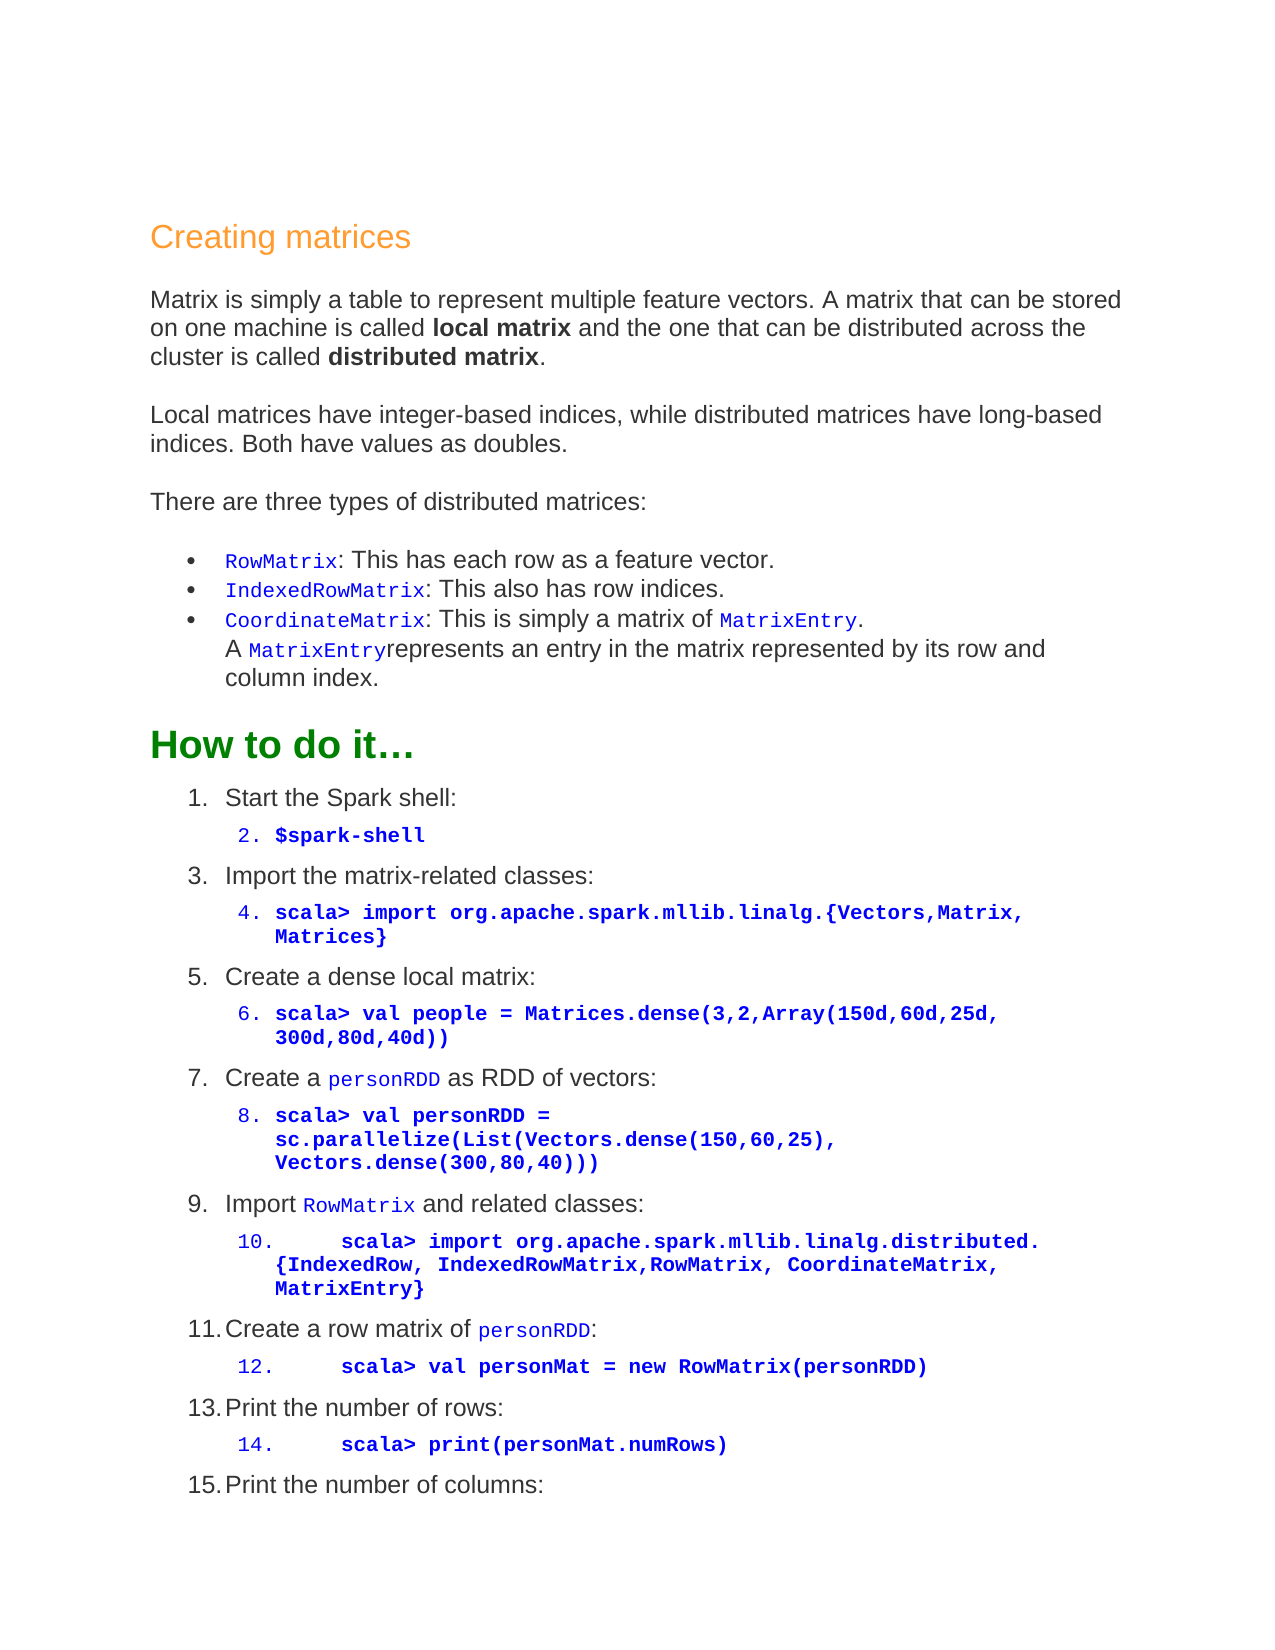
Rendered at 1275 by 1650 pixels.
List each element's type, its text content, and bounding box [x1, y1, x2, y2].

list scala> val personMat = new RowMatrix(personRDD) [237, 1356, 1075, 1380]
list Import the matrix-related classes: [187, 861, 1125, 889]
text There are three types of distributed matrices: [150, 487, 1125, 516]
list Create a personRDD as RDD of vectors: [187, 1063, 1125, 1093]
list RowMatrix: This has each row as a feature vector. [187, 545, 1125, 574]
list CoordinateMatrix: This is simply a matrix of MatrixEntry. A MatrixEntryrepresents an entry in the matrix represented by its row and column index. [187, 604, 1125, 692]
list Import RowMatrix and related classes: [187, 1188, 1125, 1218]
subtitle How to do it… [150, 721, 1125, 767]
list scala> val personRDD = sc.parallelize(List(Vectors.dense(150,60,25), Vectors.dense(300,80,40))) [237, 1105, 1075, 1176]
text Local matrices have integer-based indices, while distributed matrices have long-based indices. Both have values as doubles. [150, 400, 1125, 458]
subtitle Creating matrices [150, 217, 1125, 256]
list Create a dense local matrix: [187, 962, 1125, 991]
text Matrix is simply a table to represent multiple feature vectors. A matrix that can be stored on one machine is called local matrix and the one that can be distributed across the cluster is called distributed matrix. [150, 285, 1125, 371]
list Start the Spark shell: [187, 783, 1125, 812]
list scala> print(personMat.numRows) [237, 1434, 1075, 1457]
list IndexedRowMatrix: This also has row indices. [187, 574, 1125, 604]
list $spark-shell [237, 825, 1075, 848]
list Print the number of columns: [187, 1470, 1125, 1499]
list scala> val people = Matrices.dense(3,2,Array(150d,60d,25d, 300d,80d,40d)) [237, 1003, 1075, 1050]
list scala> import org.apache.spark.mllib.linalg.{Vectors,Matrix, Matrices} [237, 902, 1075, 949]
list Print the number of rows: [187, 1392, 1125, 1421]
list Create a row matrix of personRDD: [187, 1314, 1125, 1344]
list scala> import org.apache.spark.mllib.linalg.distributed.{IndexedRow, IndexedRowMatrix,RowMatrix, CoordinateMatrix, MatrixEntry} [237, 1231, 1075, 1302]
